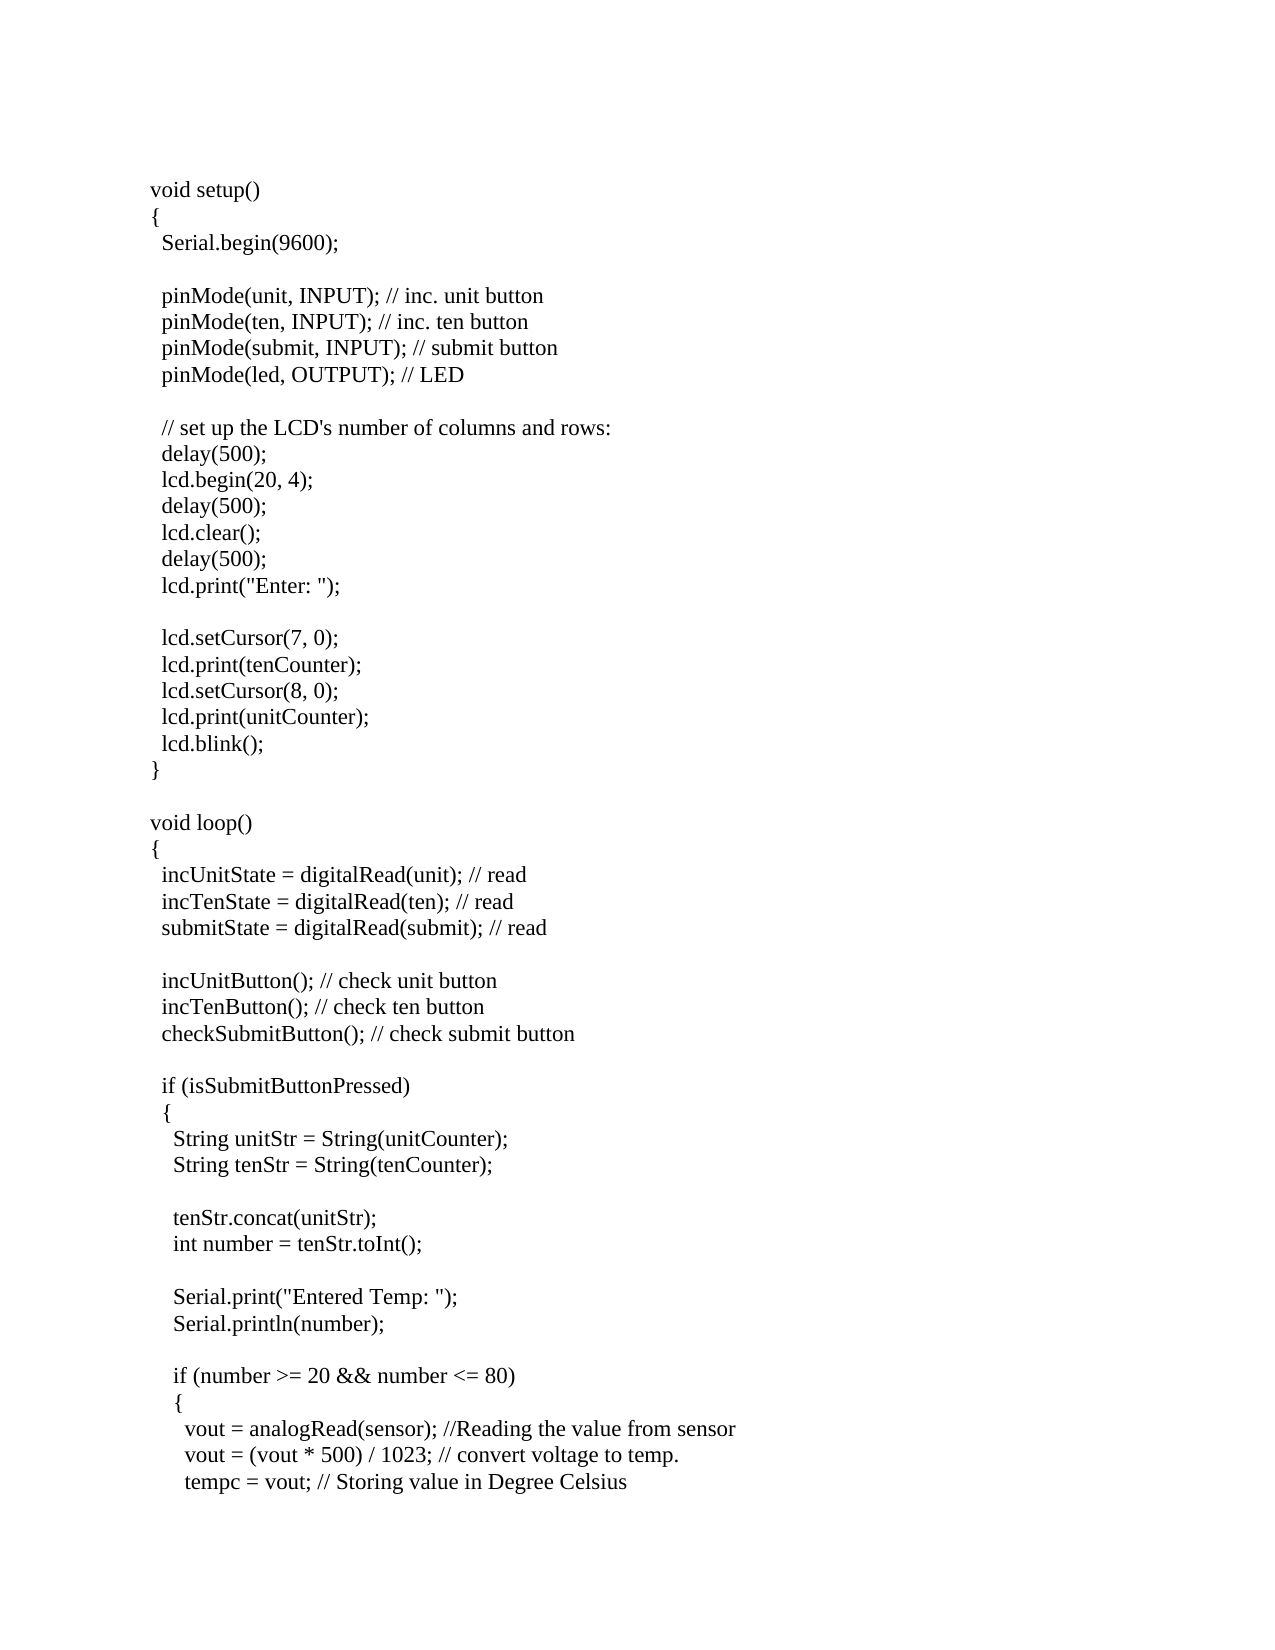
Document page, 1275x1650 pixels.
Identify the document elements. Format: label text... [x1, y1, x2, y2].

text pinMode(led, OUTPUT); // LED [150, 361, 1125, 387]
text tenStr.concat(unitStr); [150, 1204, 1125, 1231]
text incUnitButton(); // check unit button [150, 967, 1125, 993]
text delay(500); [150, 493, 1125, 519]
text tempc = vout; // Storing value in Degree Celsius [150, 1468, 1125, 1494]
text Serial.println(number); [150, 1309, 1125, 1336]
text incTenButton(); // check ten button [150, 993, 1125, 1020]
text lcd.print(tenCounter); [150, 651, 1125, 677]
text lcd.blink(); [150, 730, 1125, 756]
text void loop() [150, 809, 1125, 835]
text int number = tenStr.toInt(); [150, 1231, 1125, 1257]
text { [150, 203, 1125, 229]
text delay(500); [150, 545, 1125, 572]
text delay(500); [150, 440, 1125, 466]
text checkSubmitButton(); // check submit button [150, 1020, 1125, 1046]
text { [150, 835, 1125, 862]
text lcd.print(unitCounter); [150, 703, 1125, 730]
text submitState = digitalRead(submit); // read [150, 914, 1125, 941]
text { [150, 1389, 1125, 1415]
text if (isSubmitButtonPressed) [150, 1072, 1125, 1099]
text vout = analogRead(sensor); //Reading the value from sensor [150, 1415, 1125, 1441]
text void setup() [150, 176, 1125, 203]
text incUnitState = digitalRead(unit); // read [150, 862, 1125, 888]
text { [150, 1099, 1125, 1125]
text } [150, 756, 1125, 782]
text pinMode(unit, INPUT); // inc. unit button [150, 282, 1125, 308]
text lcd.setCursor(8, 0); [150, 677, 1125, 703]
text incTenState = digitalRead(ten); // read [150, 888, 1125, 914]
text vout = (vout * 500) / 1023; // convert voltage to temp. [150, 1441, 1125, 1468]
text Serial.print("Entered Temp: "); [150, 1283, 1125, 1309]
text pinMode(ten, INPUT); // inc. ten button [150, 308, 1125, 334]
text Serial.begin(9600); [150, 229, 1125, 255]
text if (number >= 20 && number <= 80) [150, 1362, 1125, 1389]
text lcd.begin(20, 4); [150, 466, 1125, 493]
text lcd.clear(); [150, 519, 1125, 545]
text // set up the LCD's number of columns and rows: [150, 413, 1125, 440]
text pinMode(submit, INPUT); // submit button [150, 334, 1125, 361]
text lcd.setCursor(7, 0); [150, 624, 1125, 651]
text String unitStr = String(unitCounter); [150, 1125, 1125, 1151]
text lcd.print("Enter: "); [150, 572, 1125, 598]
text String tenStr = String(tenCounter); [150, 1151, 1125, 1178]
